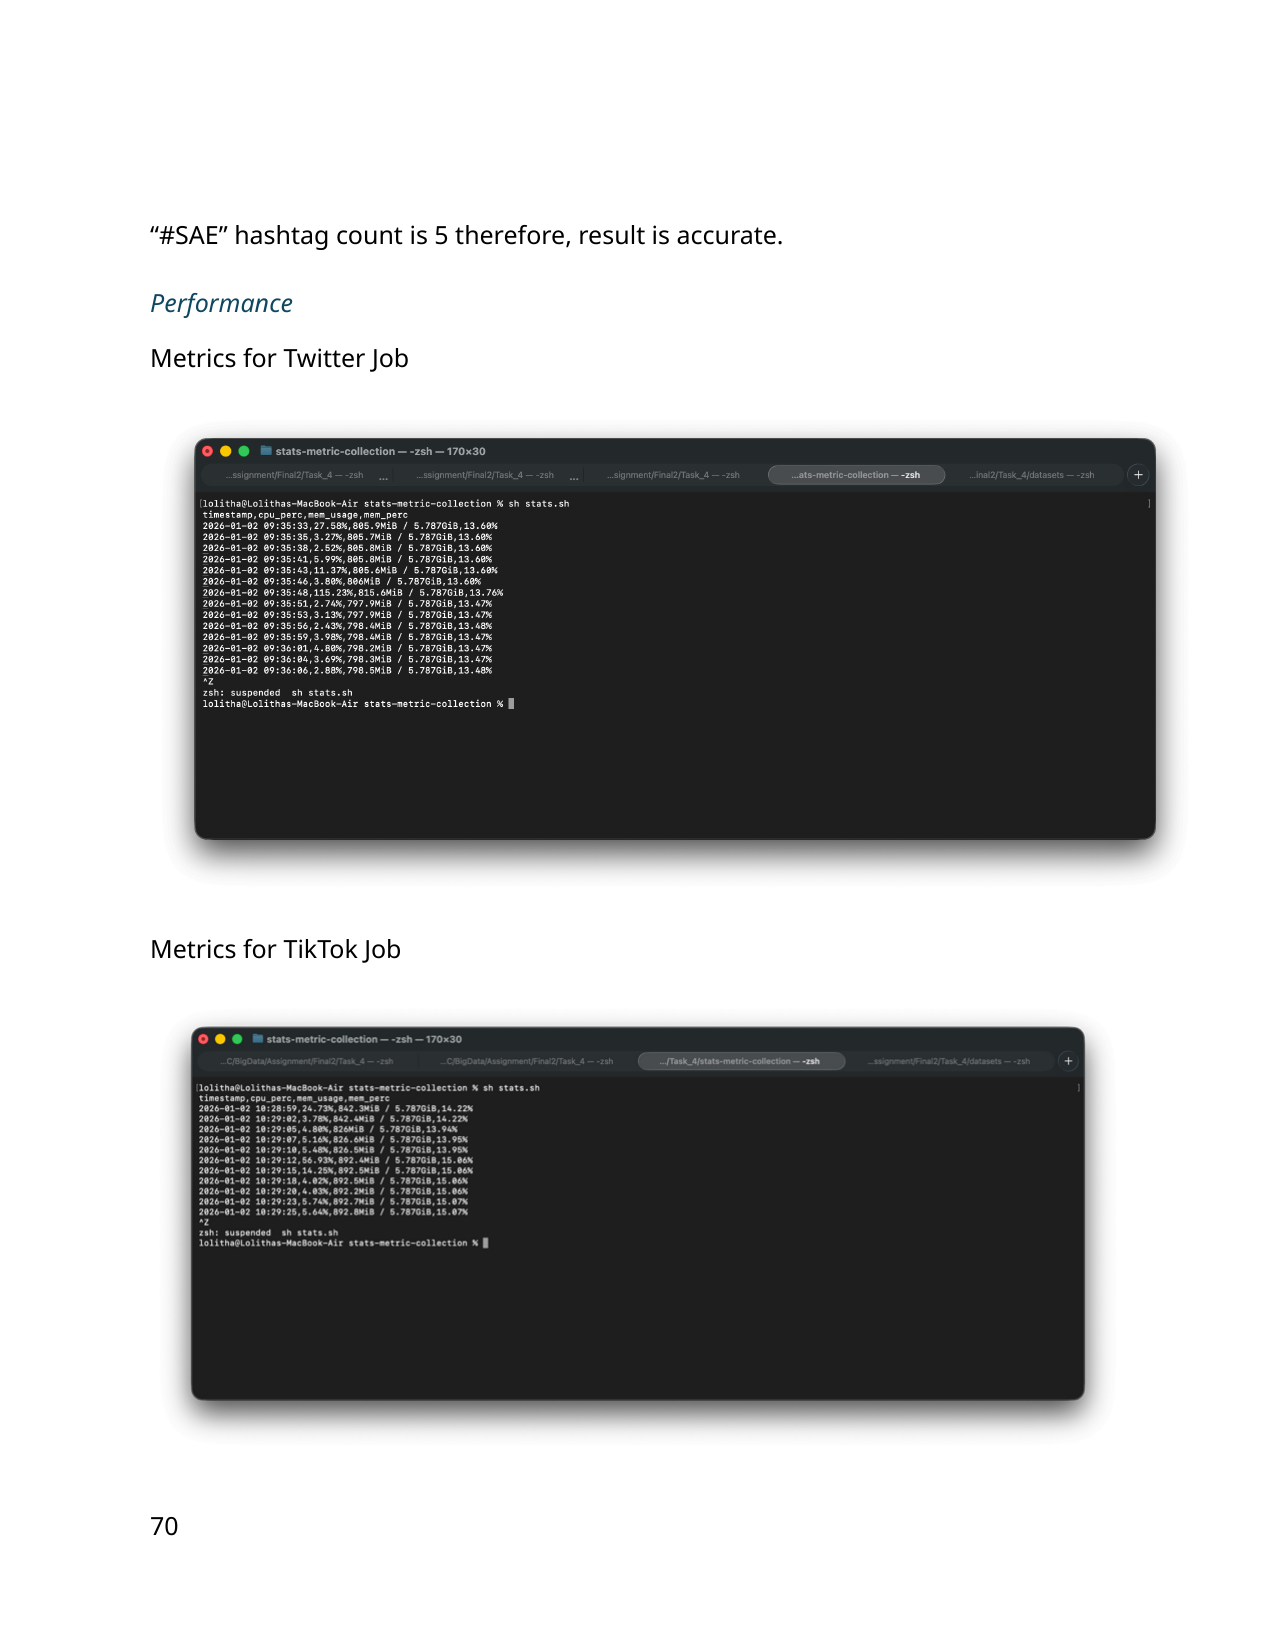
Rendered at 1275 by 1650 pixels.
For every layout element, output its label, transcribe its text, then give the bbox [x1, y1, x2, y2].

subtitle Performance [150, 285, 1125, 319]
picture [150, 408, 1199, 898]
text “#SAE” hashtag count is 5 therefore, result is accurate. [150, 218, 1125, 252]
text Metrics for TikTok Job [150, 932, 1125, 966]
picture [150, 999, 1125, 1455]
text Metrics for Twitter Job [150, 341, 1125, 375]
